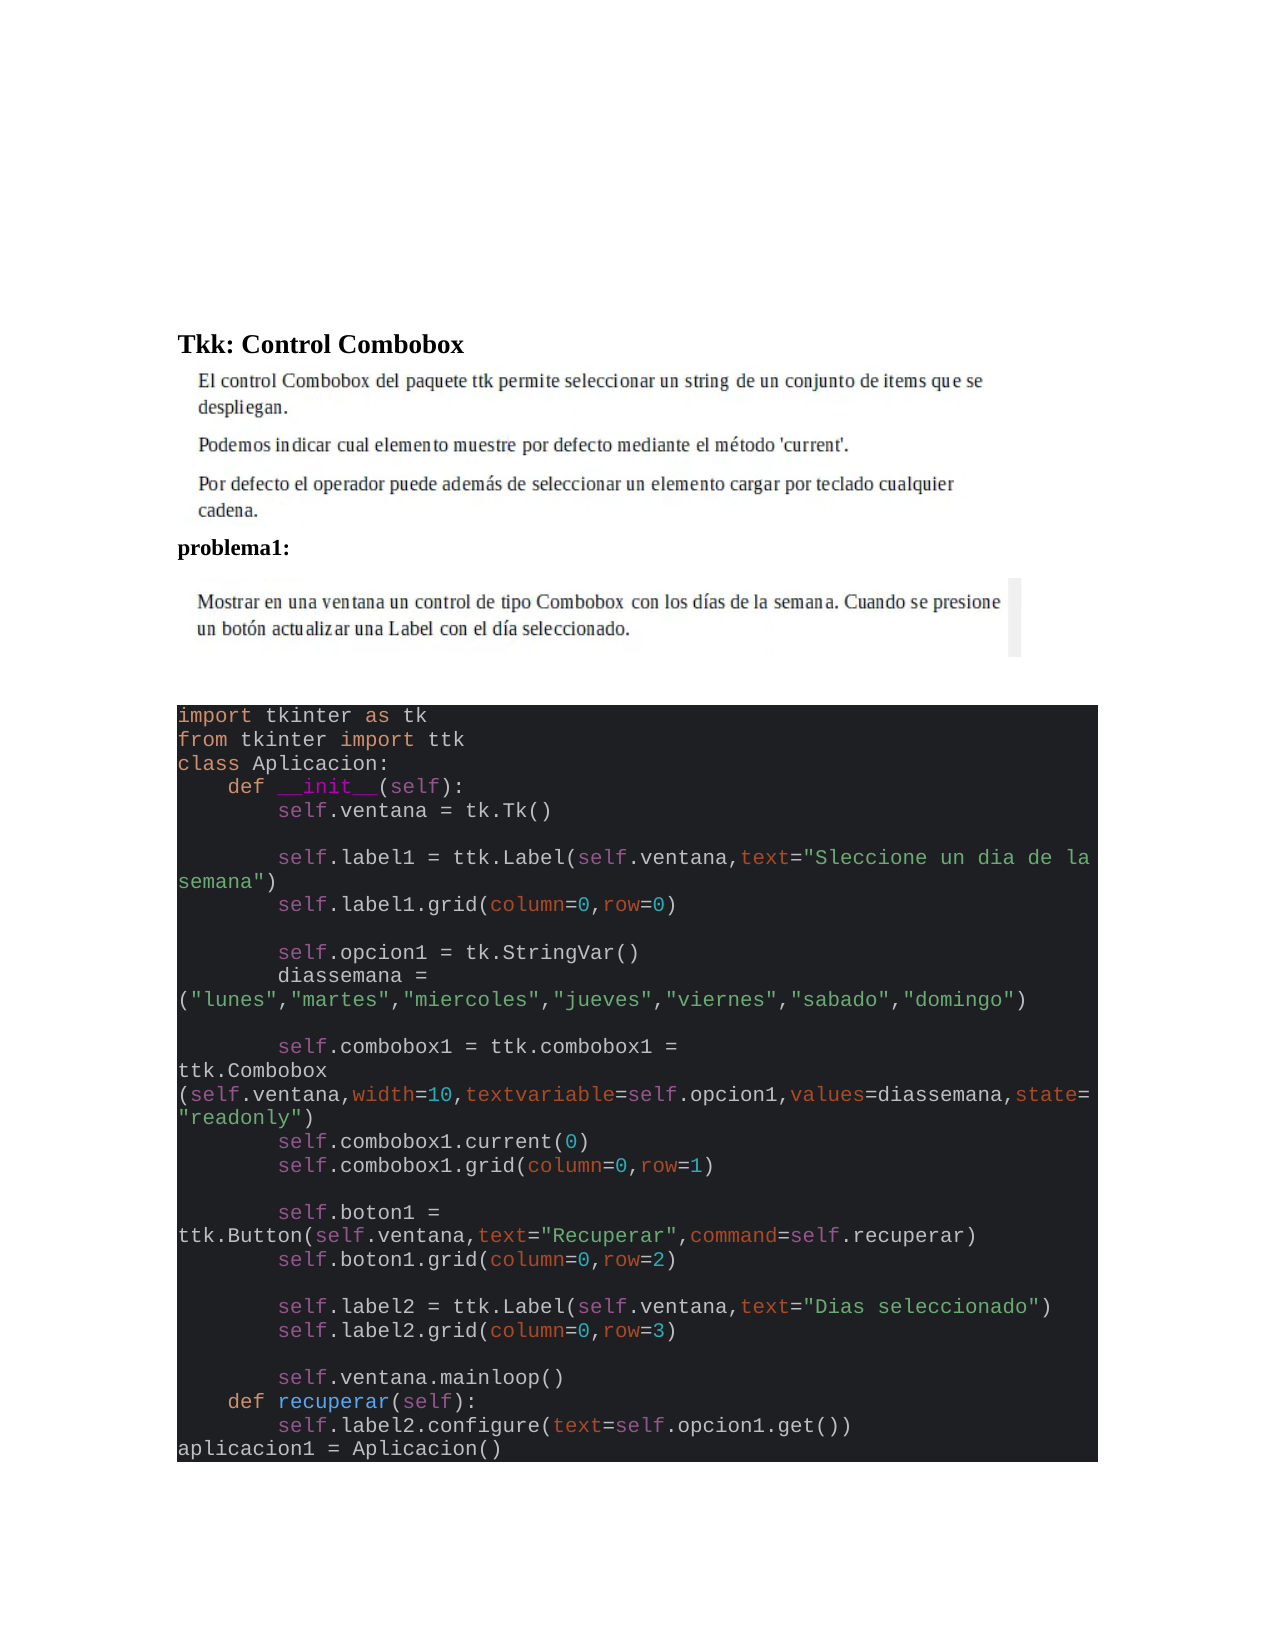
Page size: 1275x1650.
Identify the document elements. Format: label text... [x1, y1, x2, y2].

text import tkinter as tk from tkinter import ttk class Aplicacion: def __init__(self): self.ventana = tk.Tk() self.label1 = ttk.Label(self.ventana,text="Sleccione un dia de la semana") self.label1.grid(column=0,row=0) self.opcion1 = tk.StringVar() diassemana = ("lunes","martes","miercoles","jueves","viernes","sabado","domingo") self.combobox1 = ttk.combobox1 = ttk.Combobox(self.ventana,width=10,textvariable=self.opcion1,values=diassemana,state="readonly") self.combobox1.current(0) self.combobox1.grid(column=0,row=1) self.boton1 = ttk.Button(self.ventana,text="Recuperar",command=self.recuperar) self.boton1.grid(column=0,row=2) self.label2 = ttk.Label(self.ventana,text="Dias seleccionado") self.label2.grid(column=0,row=3) self.ventana.mainloop() def recuperar(self): self.label2.configure(text=self.opcion1.get()) aplicacion1 = Aplicacion() [177, 705, 1098, 1462]
picture [177, 578, 1022, 657]
picture [177, 361, 1009, 532]
